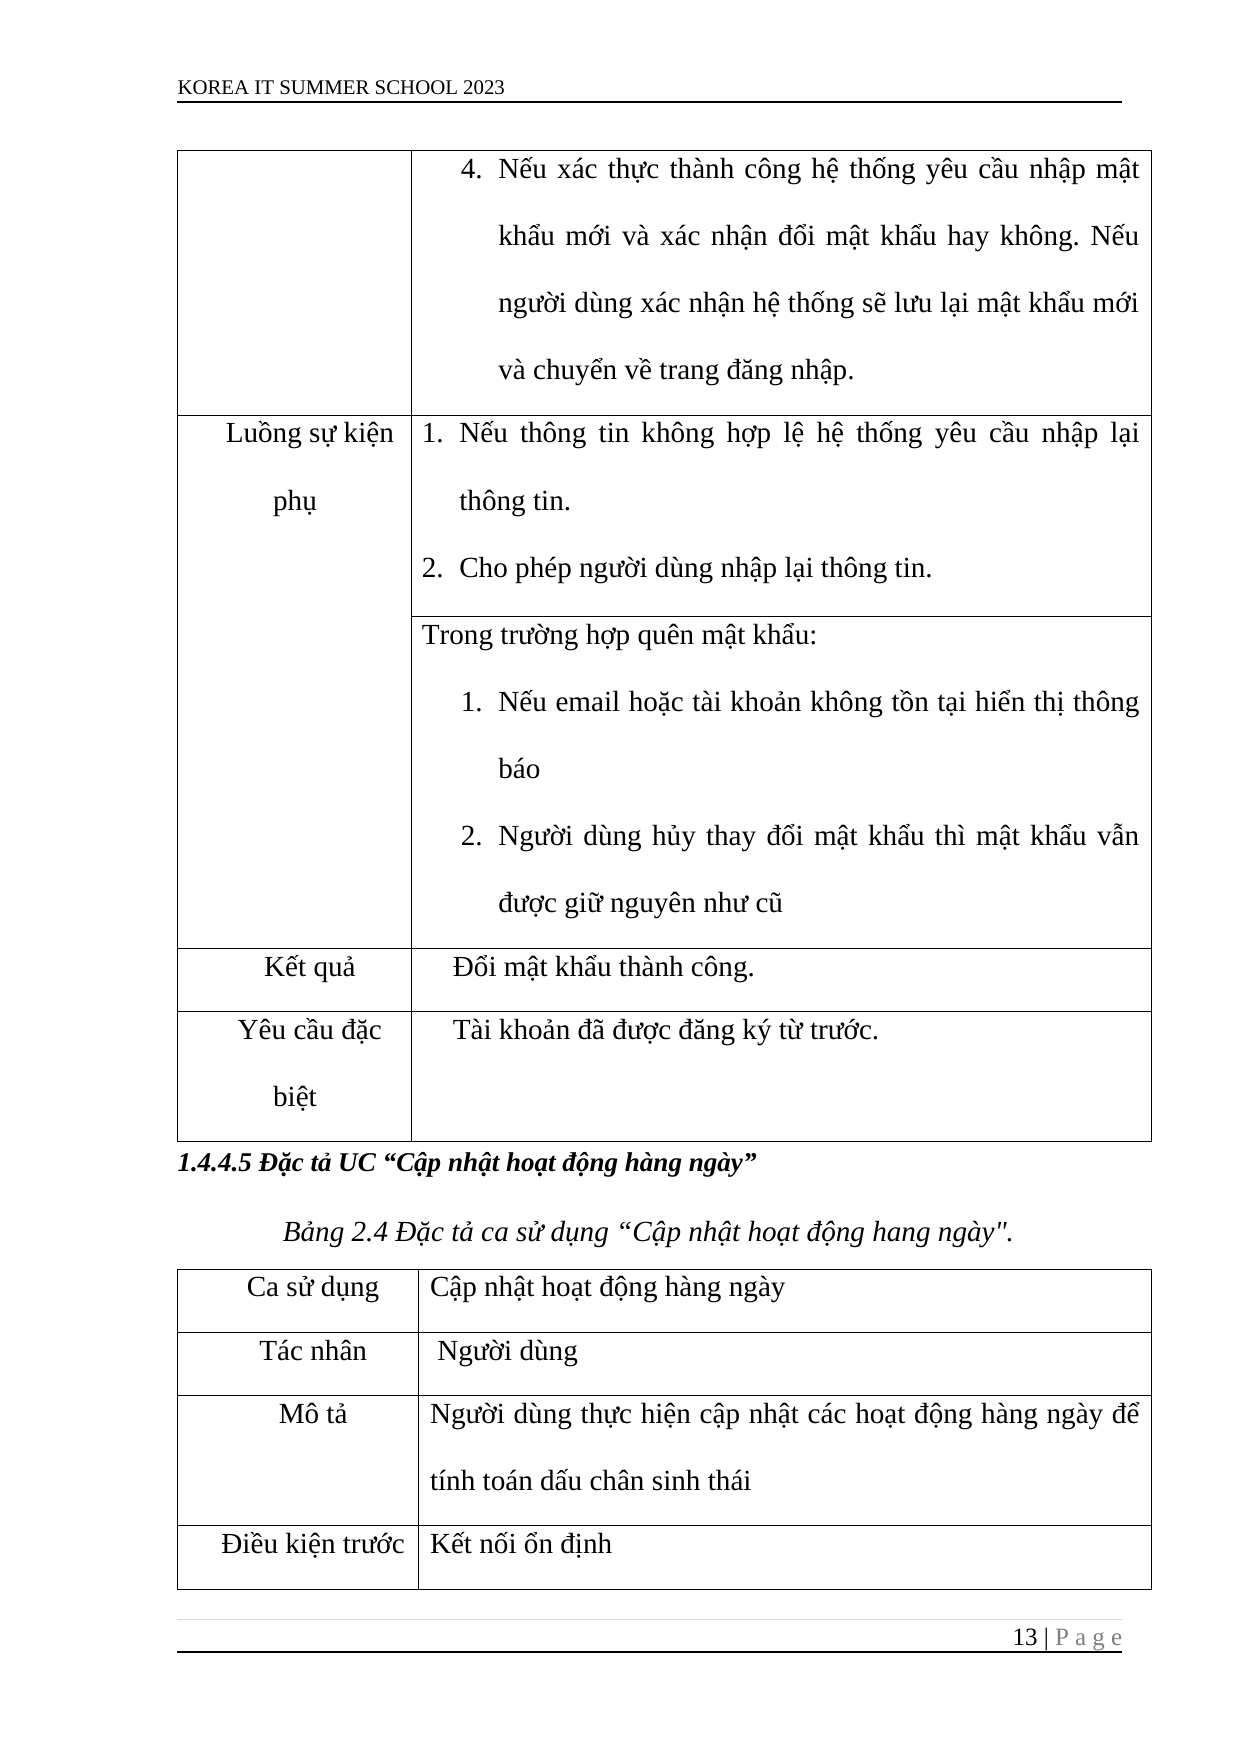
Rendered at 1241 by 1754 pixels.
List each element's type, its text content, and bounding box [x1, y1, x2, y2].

table_cell Đổi mật khẩu thành công. [412, 949, 1151, 1011]
table_cell Tài khoản đã được đăng ký từ trước. [412, 1012, 1151, 1141]
table_cell Kết quả [178, 949, 411, 1011]
table_cell Tác nhân [178, 1333, 418, 1395]
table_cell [412, 151, 1151, 414]
table_header Cập nhật hoạt động hàng ngày [419, 1270, 1151, 1332]
table_cell Người dùng thực hiện cập nhật các hoạt động hàng ngày để tính toán dấu chân sinh thái [419, 1396, 1151, 1525]
table_cell Người dùng [419, 1333, 1151, 1395]
text 1.4.4.5 Đặc tả UC “Cập nhật hoạt động hàng ngày” [177, 1146, 1122, 1177]
table_cell Luồng sự kiện phụ [178, 416, 411, 948]
table_cell Mô tả [178, 1396, 418, 1525]
table_cell Yêu cầu đặc biệt [178, 1012, 411, 1141]
table_cell Trong trường hợp quên mật khẩu: Nếu email hoặc tài khoản không tồn tại hiển thị thông báo Người dùng hủy thay đổi mật khẩu thì mật khẩu vẫn được giữ nguyên như cũ [412, 617, 1151, 948]
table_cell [419, 1526, 1151, 1588]
text Bảng 2.4 Đặc tả ca sử dụng “Cập nhật hoạt động hang ngày". [177, 1214, 1122, 1248]
table_cell Nếu thông tin không hợp lệ hệ thống yêu cầu nhập lại thông tin. Cho phép người dùng nhập lại thông tin. [412, 416, 1151, 616]
table_cell Điều kiện trước [178, 1526, 418, 1588]
table_header Ca sử dụng [178, 1270, 418, 1332]
